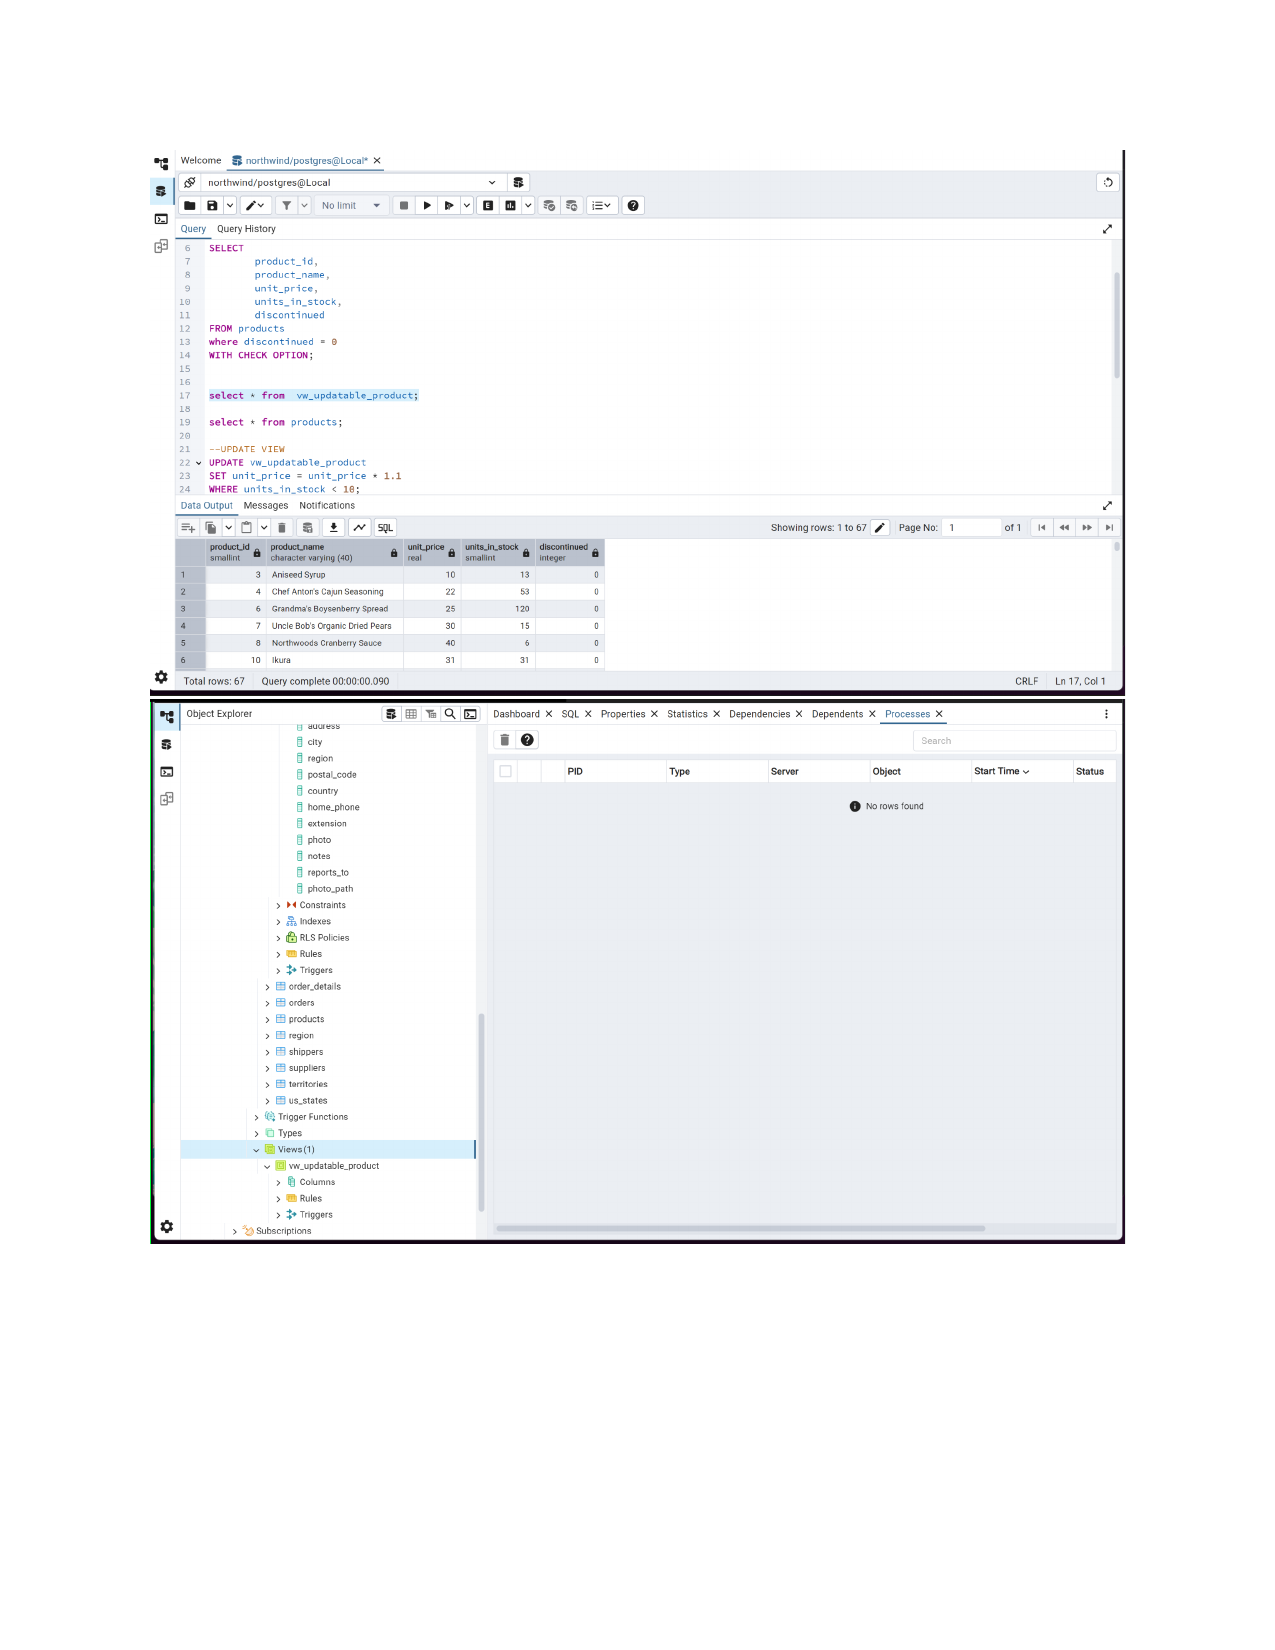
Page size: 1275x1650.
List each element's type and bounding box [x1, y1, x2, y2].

picture [150, 150, 1125, 696]
picture [150, 699, 1125, 1244]
